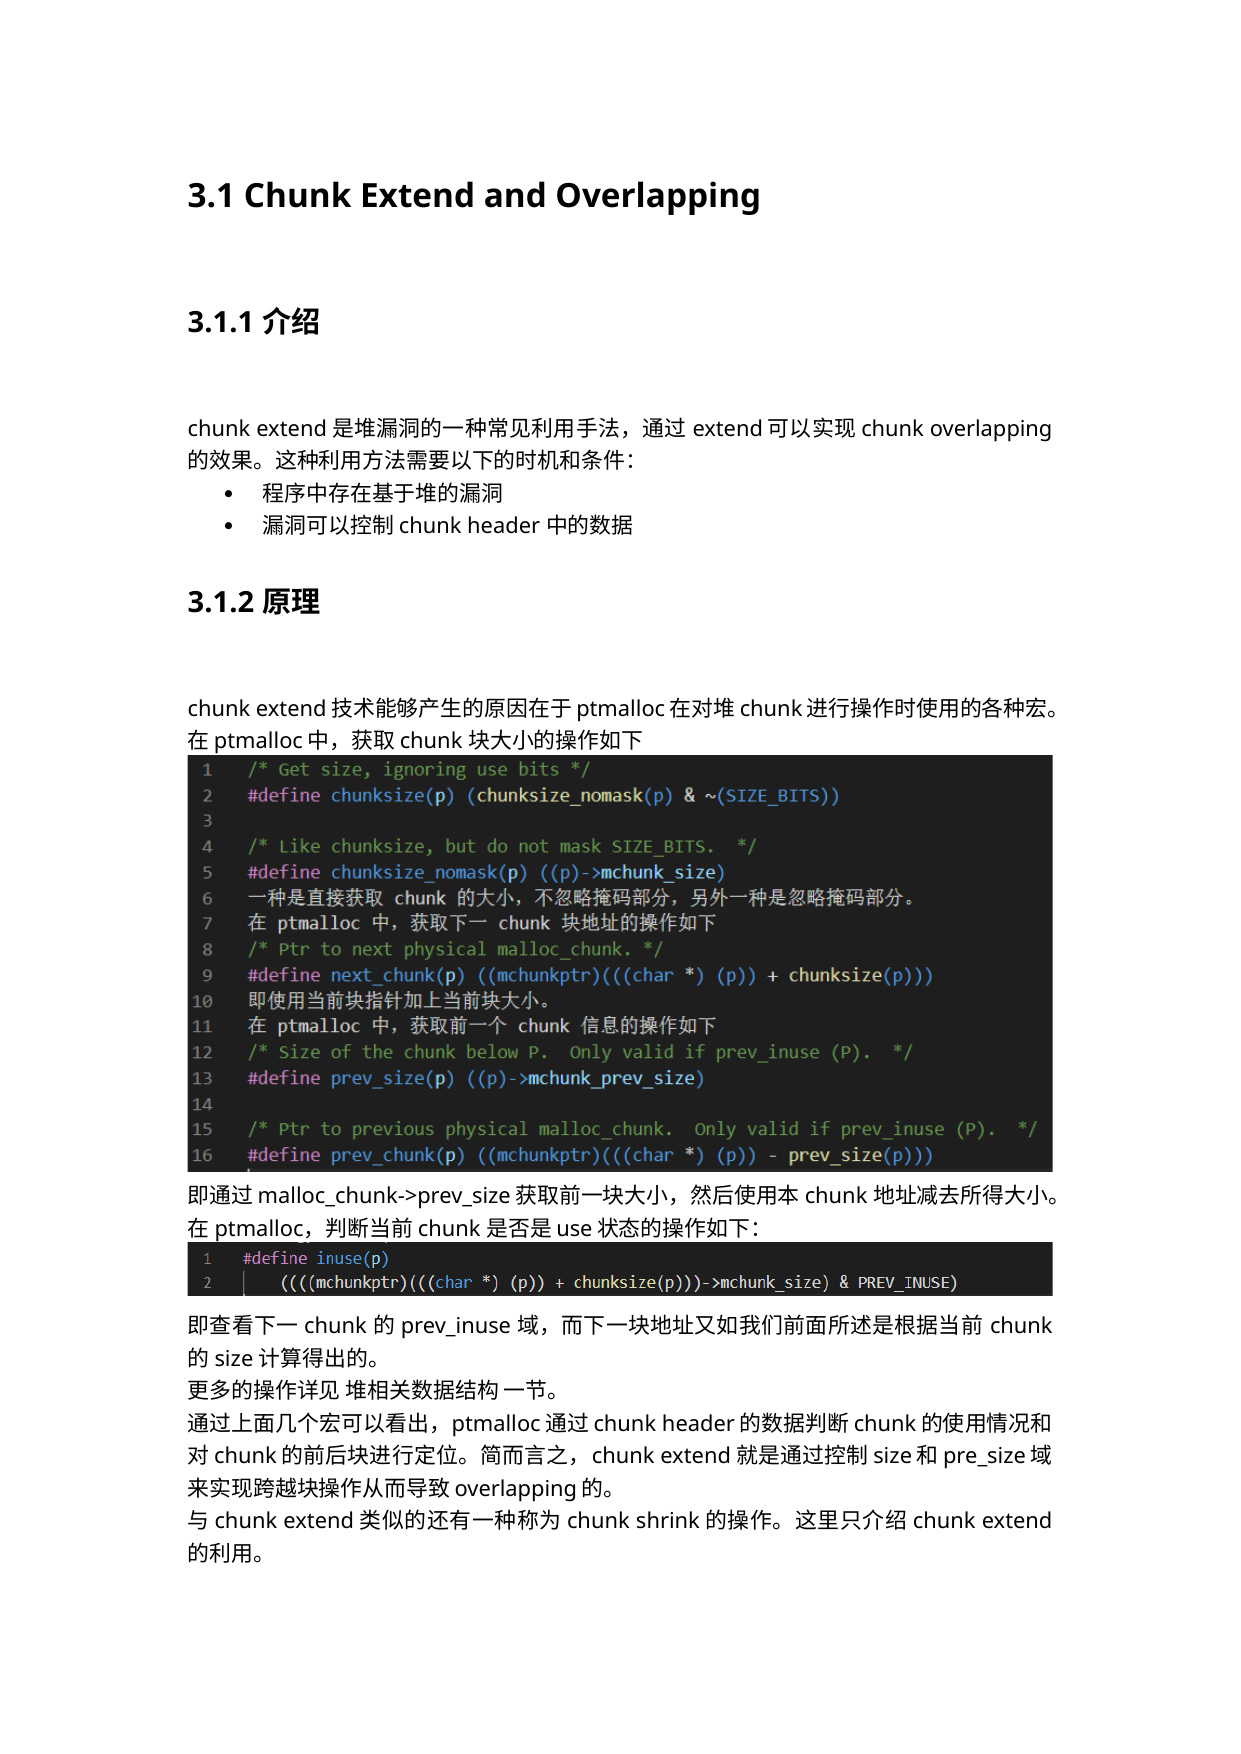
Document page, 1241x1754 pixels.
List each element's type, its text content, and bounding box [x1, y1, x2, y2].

text 即通过malloc_chunk->prev_size获取前一块大小，然后使用本 chunk 地址减去所得大小。 [187, 1178, 1053, 1210]
text chunk extend是堆漏洞的一种常见利用手法，通过extend可以实现chunk overlapping的效果。这种利用方法需要以下的时机和条件： [187, 410, 1053, 475]
subtitle 3.1.2 原理 [187, 567, 1053, 632]
picture [187, 755, 1053, 1172]
text 在 ptmalloc，判断当前 chunk 是否是use状态的操作如下： [187, 1210, 1053, 1242]
text chunk extend技术能够产生的原因在于ptmalloc在对堆chunk进行操作时使用的各种宏。 [187, 690, 1053, 723]
picture [187, 1242, 1053, 1296]
text 通过上面几个宏可以看出，ptmalloc通过chunk header的数据判断chunk的使用情况和对chunk的前后块进行定位。简而言之，chunk extend就是通过控制size和pre_size域来实现跨越块操作从而导致overlapping的。 [187, 1405, 1053, 1503]
text 更多的操作详见 堆相关数据结构 一节。 [187, 1373, 1053, 1405]
list 漏洞可以控制 chunk header 中的数据 [225, 508, 1053, 540]
text 与chunk extend类似的还有一种称为chunk shrink的操作。这里只介绍chunk extend的利用。 [187, 1503, 1053, 1568]
subtitle 3.1.1 介绍 [187, 287, 1053, 352]
list 程序中存在基于堆的漏洞 [225, 475, 1053, 508]
subtitle 3.1 Chunk Extend and Overlapping [187, 162, 1053, 227]
text 即查看下一 chunk 的 prev_inuse 域，而下一块地址又如我们前面所述是根据当前 chunk 的 size 计算得出的。 [187, 1308, 1053, 1373]
text 在ptmalloc中，获取 chunk 块大小的操作如下 [187, 723, 1053, 755]
